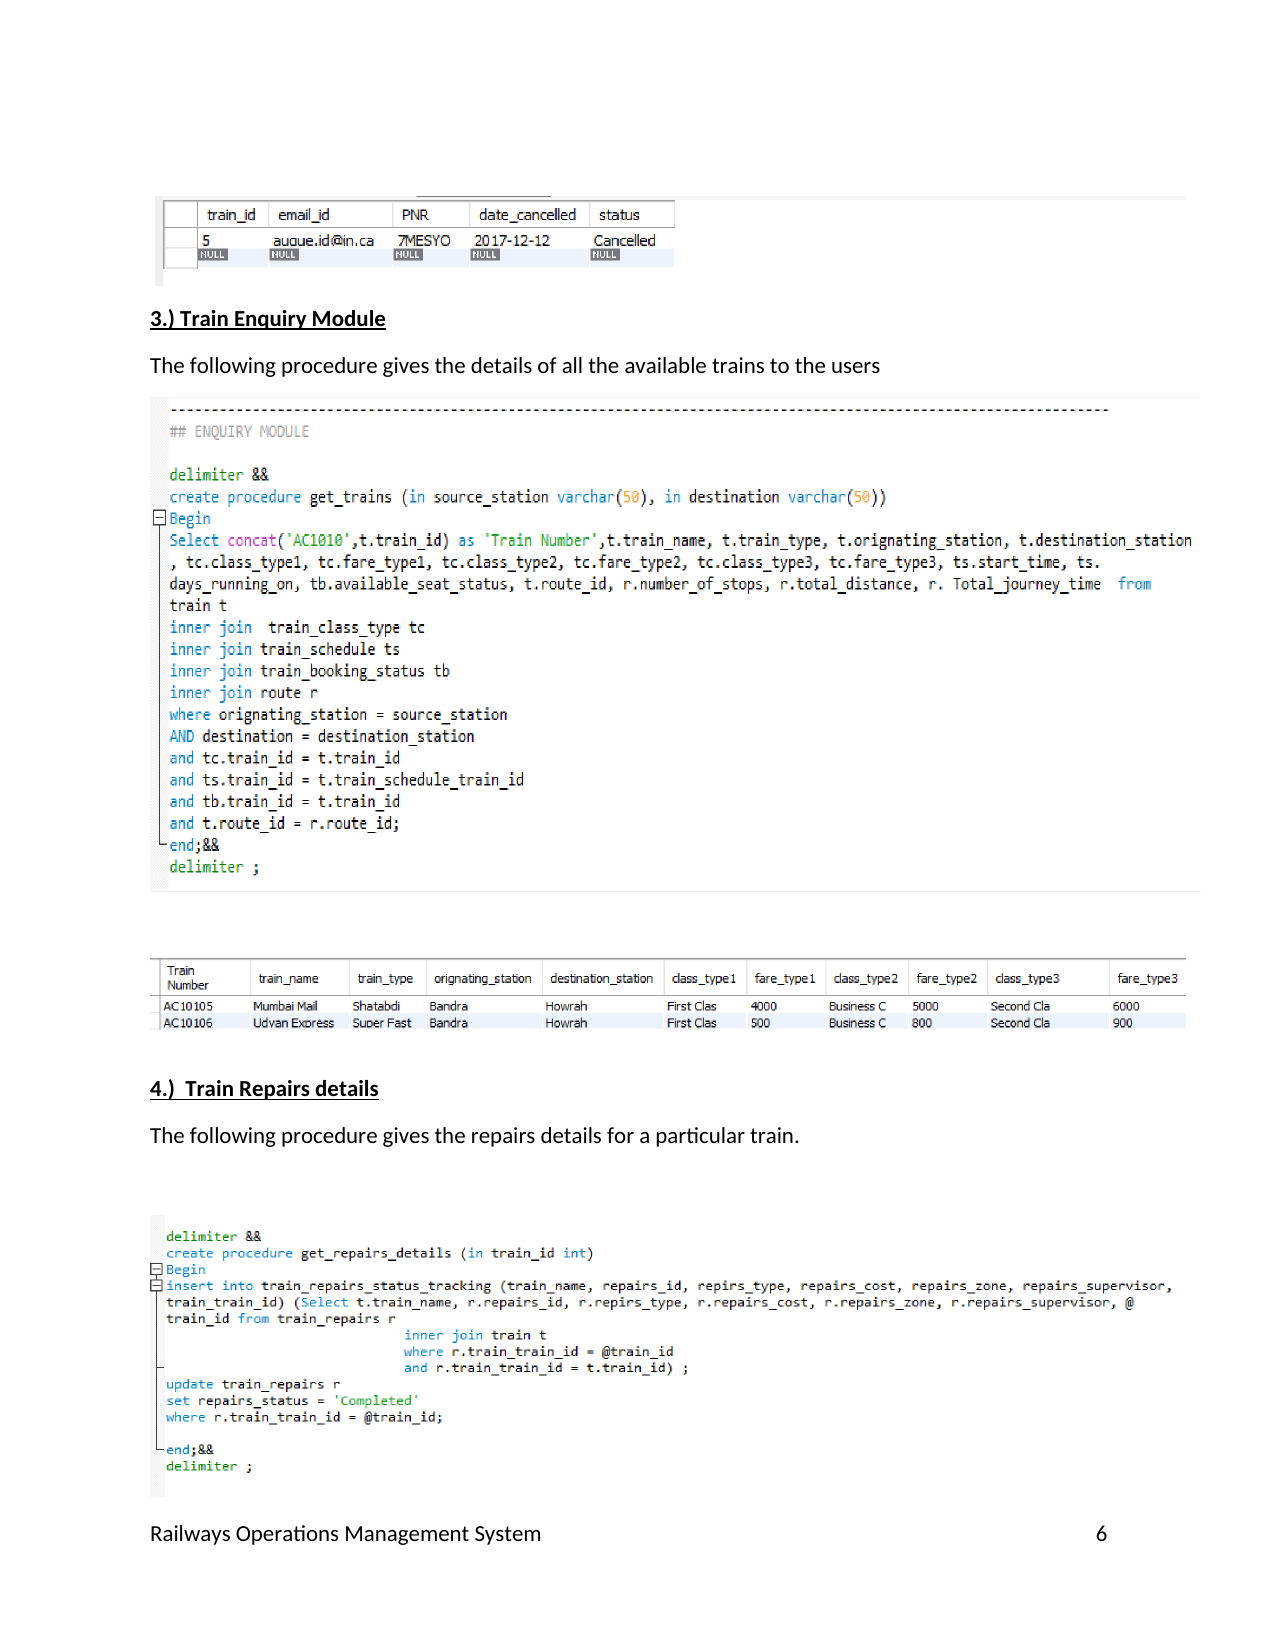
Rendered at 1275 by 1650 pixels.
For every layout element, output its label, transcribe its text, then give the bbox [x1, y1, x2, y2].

picture [150, 196, 1186, 286]
text 3.) Train Enquiry Module [150, 304, 1125, 332]
picture [150, 397, 1202, 892]
picture [150, 957, 1186, 1056]
text 4.) Train Repairs details [150, 1074, 1125, 1103]
text The following procedure gives the details of all the available trains to the users [150, 351, 1125, 379]
text The following procedure gives the repairs details for a particular train. [150, 1121, 1125, 1149]
picture [150, 1215, 1186, 1497]
